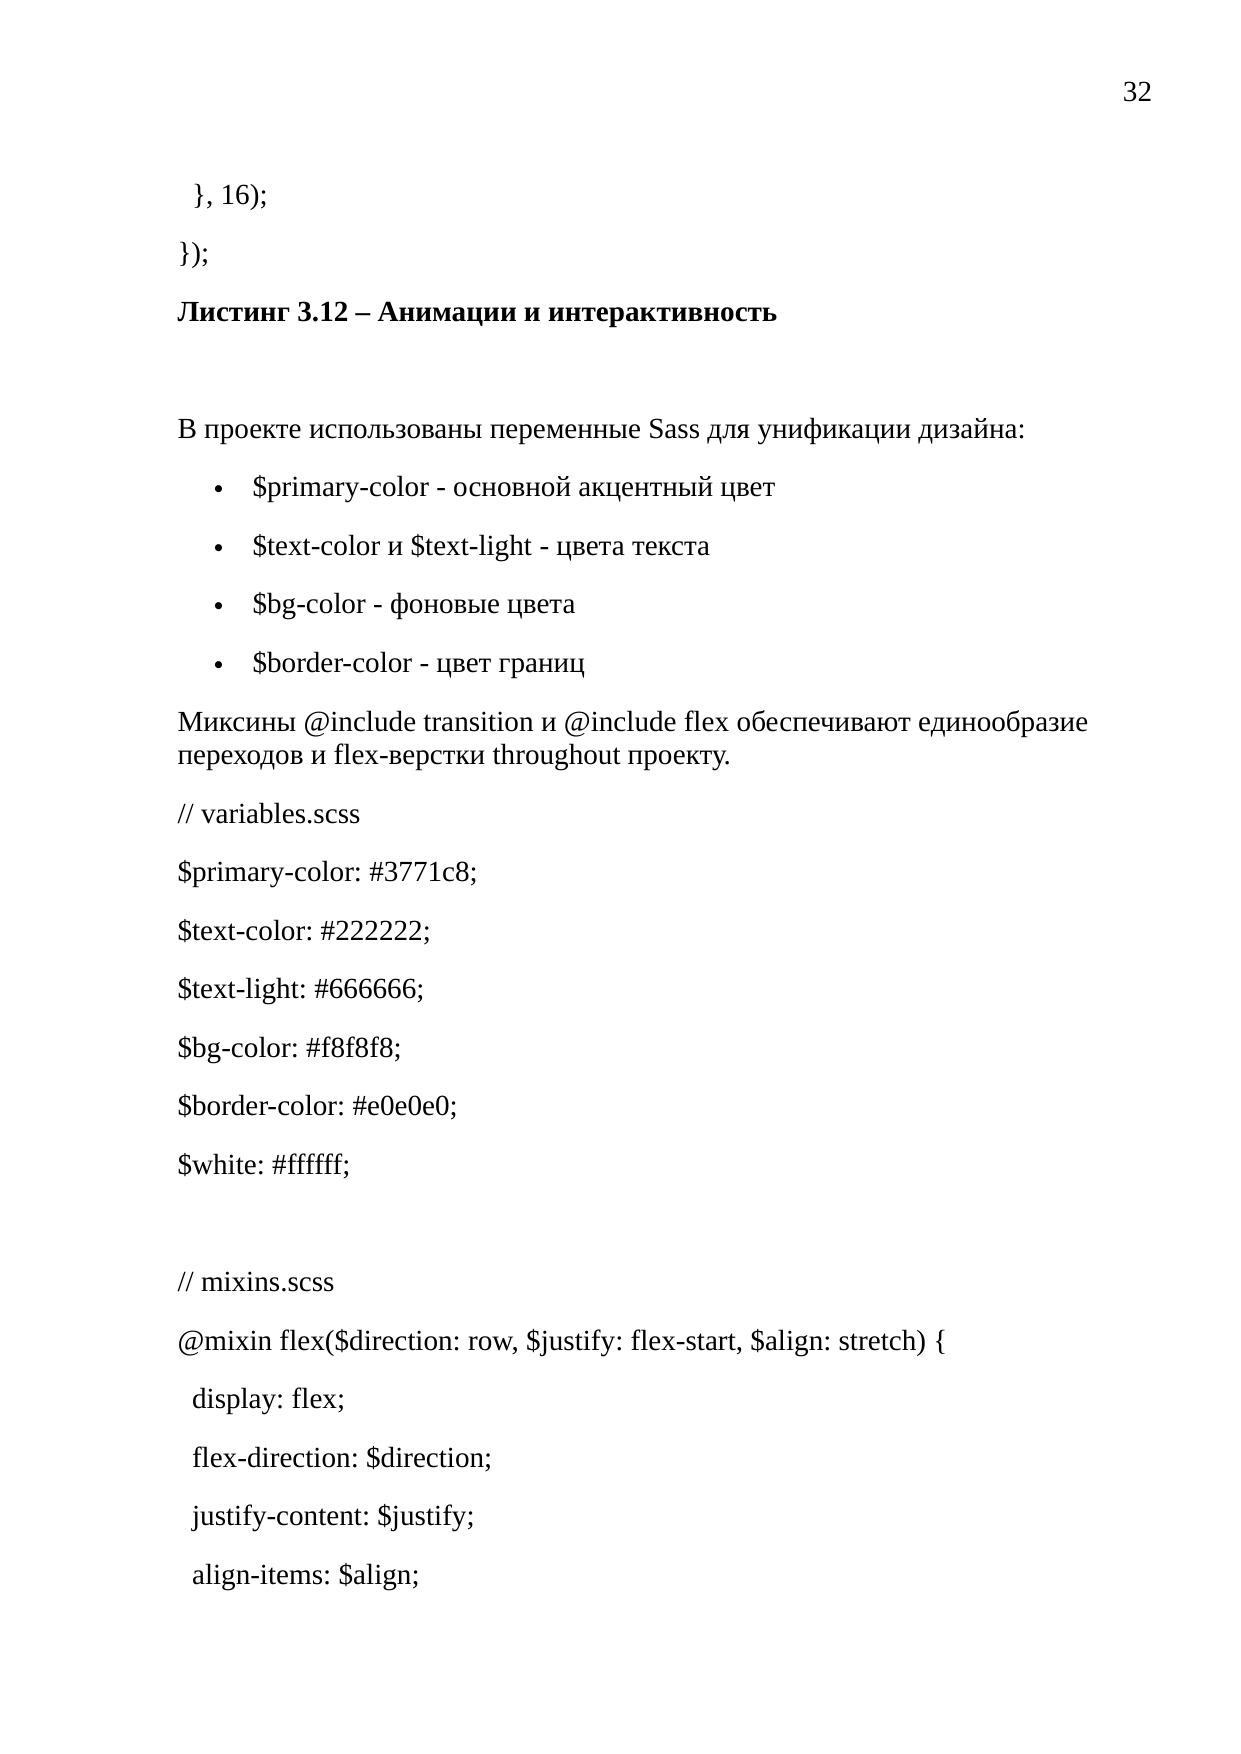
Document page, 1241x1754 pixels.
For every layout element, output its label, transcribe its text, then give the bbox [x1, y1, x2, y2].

text Листинг 3.12 – Анимации и интерактивность [177, 294, 1152, 327]
text @mixin flex($direction: row, $justify: flex-start, $align: stretch) { [177, 1323, 1152, 1356]
text }, 16); [177, 177, 1152, 210]
list $bg-color - фоновые цвета [215, 587, 1152, 620]
text $text-color: #222222; [177, 913, 1152, 946]
text $text-light: #666666; [177, 971, 1152, 1005]
list $primary-color - основной акцентный цвет [215, 469, 1152, 503]
text }); [177, 235, 1152, 269]
text // mixins.scss [177, 1264, 1152, 1298]
text justify-content: $justify; [177, 1498, 1152, 1532]
text Миксины @include transition и @include flex обеспечивают единообразие переходов и flex-верстки throughout проекту. [177, 704, 1152, 771]
text $border-color: #e0e0e0; [177, 1088, 1152, 1122]
list $text-color и $text-light - цвета текста [215, 528, 1152, 562]
text $primary-color: #3771c8; [177, 854, 1152, 888]
text $bg-color: #f8f8f8; [177, 1030, 1152, 1063]
text В проекте использованы переменные Sass для унификации дизайна: [177, 411, 1152, 444]
text align-items: $align; [177, 1557, 1152, 1590]
list $border-color - цвет границ [215, 645, 1152, 679]
text $white: #ffffff; [177, 1147, 1152, 1181]
text display: flex; [177, 1381, 1152, 1415]
text // variables.scss [177, 796, 1152, 829]
text flex-direction: $direction; [177, 1440, 1152, 1473]
